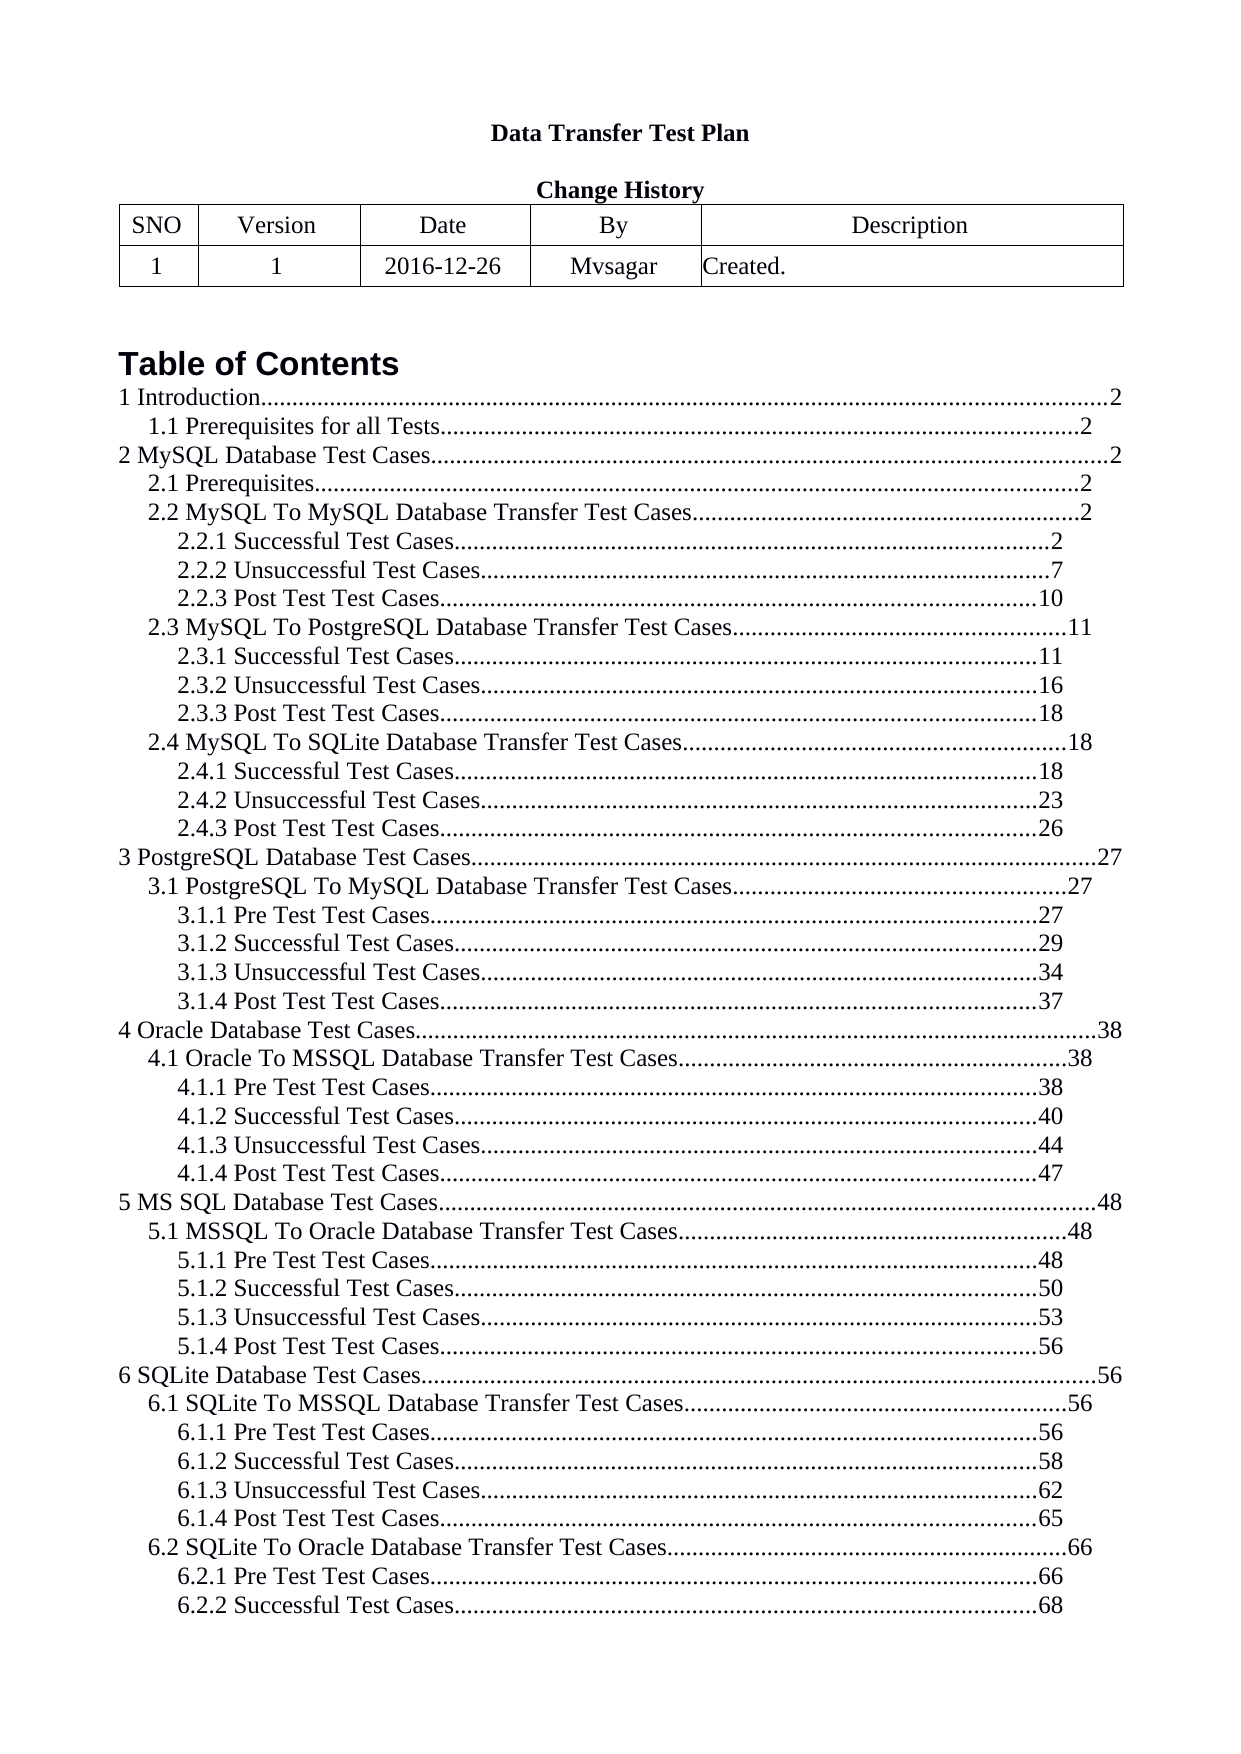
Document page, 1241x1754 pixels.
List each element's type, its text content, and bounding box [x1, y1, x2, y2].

table_header Version [199, 205, 360, 245]
text 6.1 SQLite To MSSQL Database Transfer Test Cases 56 [148, 1388, 1122, 1417]
text 2 MySQL Database Test Cases 2 [118, 440, 1122, 468]
text 6.1.3 Unsuccessful Test Cases 62 [177, 1475, 1122, 1503]
text 5 MS SQL Database Test Cases 48 [118, 1187, 1122, 1216]
text 6.2 SQLite To Oracle Database Transfer Test Cases 66 [148, 1532, 1122, 1561]
text 2.1 Prerequisites 2 [148, 468, 1122, 497]
table_cell Mvsagar [531, 246, 701, 286]
text 4.1.1 Pre Test Test Cases 38 [177, 1072, 1122, 1101]
text 4.1.4 Post Test Test Cases 47 [177, 1158, 1122, 1187]
text 6.1.2 Successful Test Cases 58 [177, 1446, 1122, 1475]
table_cell 1 [199, 246, 360, 286]
text 4.1 Oracle To MSSQL Database Transfer Test Cases 38 [148, 1043, 1122, 1072]
text 5.1.2 Successful Test Cases 50 [177, 1273, 1122, 1302]
text 3.1.4 Post Test Test Cases 37 [177, 986, 1122, 1015]
text 6.2.1 Pre Test Test Cases 66 [177, 1561, 1122, 1590]
subtitle Table of Contents [118, 344, 1122, 382]
text 3.1.3 Unsuccessful Test Cases 34 [177, 957, 1122, 986]
table_cell 2016-12-26 [361, 246, 530, 286]
text 6.1.1 Pre Test Test Cases 56 [177, 1417, 1122, 1446]
text 3.1.2 Successful Test Cases 29 [177, 928, 1122, 957]
text 2.2 MySQL To MySQL Database Transfer Test Cases 2 [148, 497, 1122, 526]
text 6.2.2 Successful Test Cases 68 [177, 1590, 1122, 1618]
table_header Description [702, 205, 1123, 245]
text 5.1.4 Post Test Test Cases 56 [177, 1331, 1122, 1360]
text 2.3.3 Post Test Test Cases 18 [177, 698, 1122, 727]
text 3 PostgreSQL Database Test Cases 27 [118, 842, 1122, 871]
text 2.3.1 Successful Test Cases 11 [177, 641, 1122, 670]
text 2.4.3 Post Test Test Cases 26 [177, 813, 1122, 842]
table_header Date [361, 205, 530, 245]
text 2.4.1 Successful Test Cases 18 [177, 756, 1122, 785]
text 2.2.1 Successful Test Cases 2 [177, 526, 1122, 555]
text 5.1.3 Unsuccessful Test Cases 53 [177, 1302, 1122, 1331]
text 2.4.2 Unsuccessful Test Cases 23 [177, 785, 1122, 813]
text 6 SQLite Database Test Cases 56 [118, 1360, 1122, 1388]
text 1 Introduction 2 [118, 382, 1122, 411]
text Change History [118, 176, 1122, 204]
text 2.3.2 Unsuccessful Test Cases 16 [177, 670, 1122, 698]
text 2.2.2 Unsuccessful Test Cases 7 [177, 555, 1122, 583]
table_header SNO [120, 205, 198, 245]
text 1.1 Prerequisites for all Tests 2 [148, 411, 1122, 440]
table_header By [531, 205, 701, 245]
text 6.1.4 Post Test Test Cases 65 [177, 1503, 1122, 1532]
table_cell 1 [120, 246, 198, 286]
table_cell Created. [702, 246, 1123, 286]
text 2.3 MySQL To PostgreSQL Database Transfer Test Cases 11 [148, 612, 1122, 641]
text 4.1.3 Unsuccessful Test Cases 44 [177, 1130, 1122, 1158]
text 5.1 MSSQL To Oracle Database Transfer Test Cases 48 [148, 1216, 1122, 1245]
text 4 Oracle Database Test Cases 38 [118, 1015, 1122, 1043]
text 2.4 MySQL To SQLite Database Transfer Test Cases 18 [148, 727, 1122, 756]
text 4.1.2 Successful Test Cases 40 [177, 1101, 1122, 1130]
text 3.1.1 Pre Test Test Cases 27 [177, 900, 1122, 928]
text 3.1 PostgreSQL To MySQL Database Transfer Test Cases 27 [148, 871, 1122, 900]
text 5.1.1 Pre Test Test Cases 48 [177, 1245, 1122, 1273]
text 2.2.3 Post Test Test Cases 10 [177, 583, 1122, 612]
text Data Transfer Test Plan [118, 118, 1122, 147]
